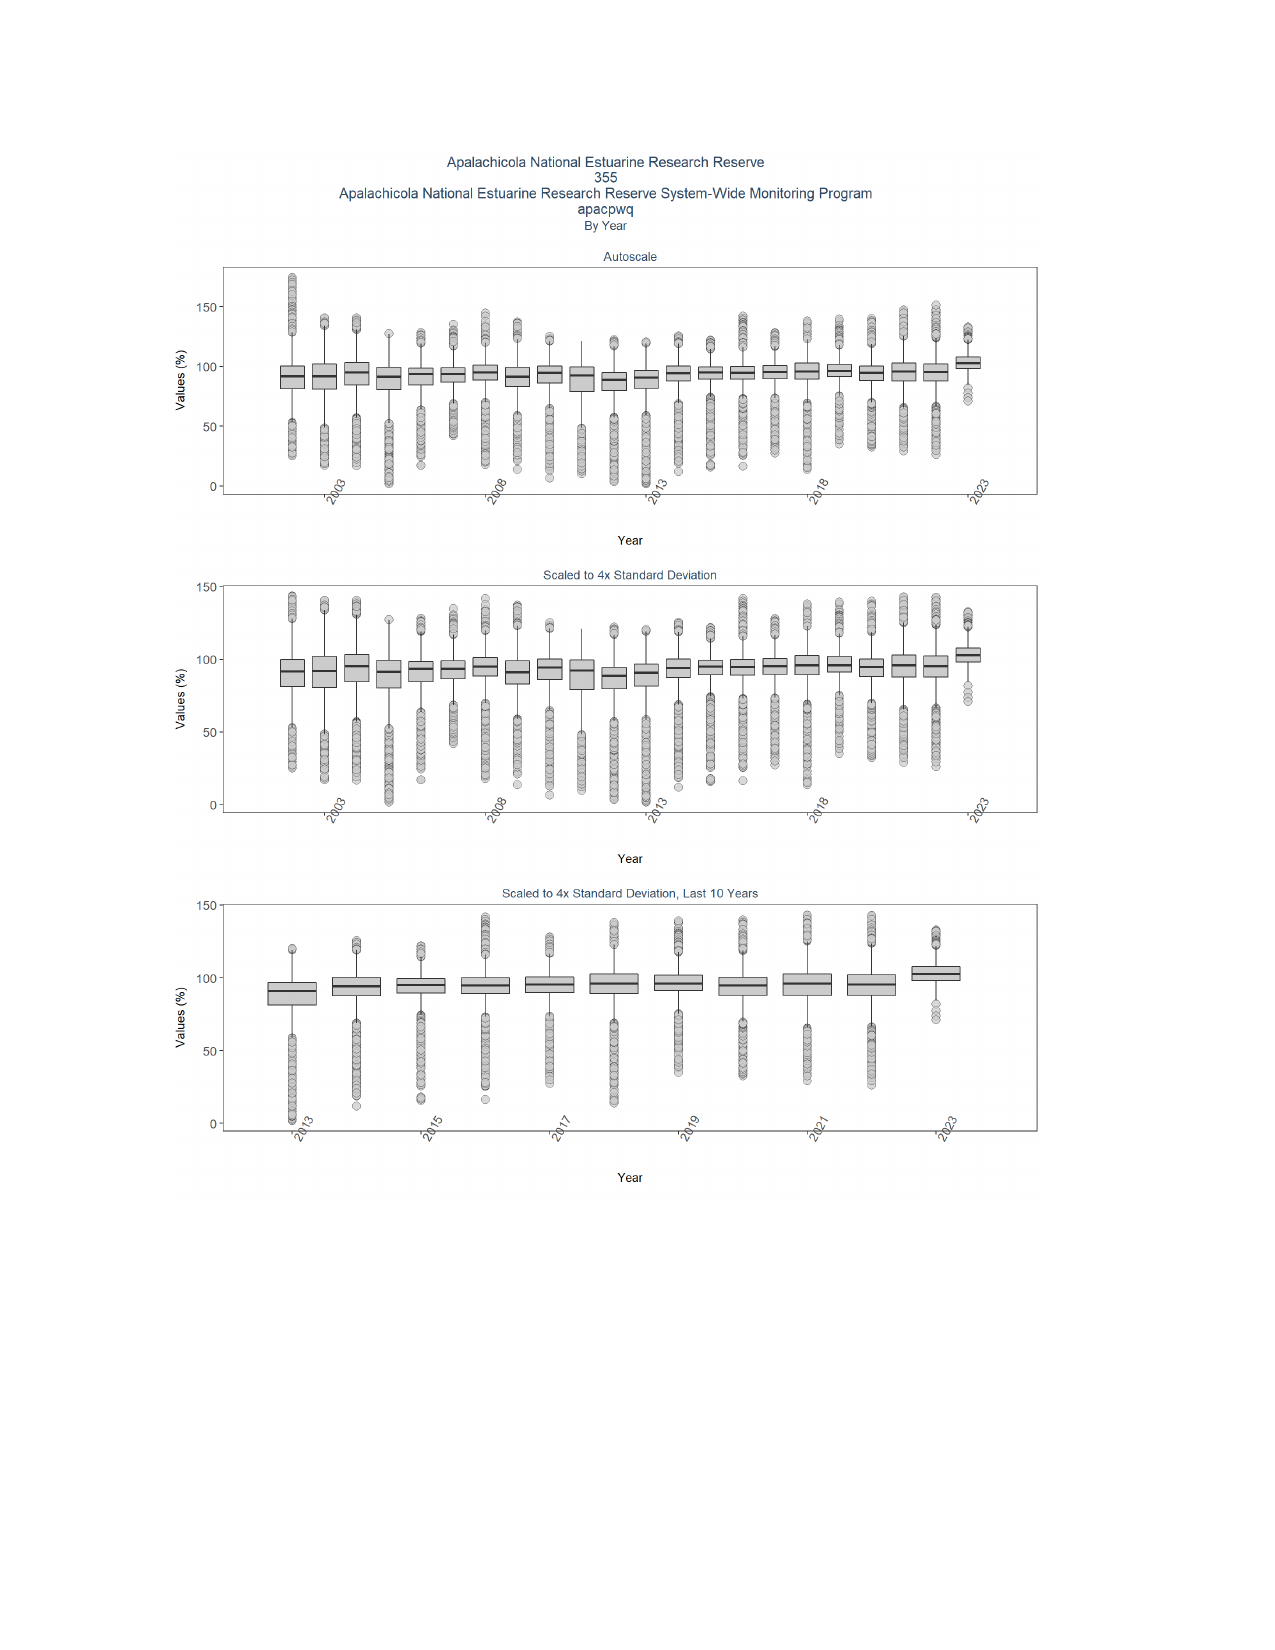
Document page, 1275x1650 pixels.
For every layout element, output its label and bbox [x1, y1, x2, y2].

picture [168, 150, 1044, 1200]
